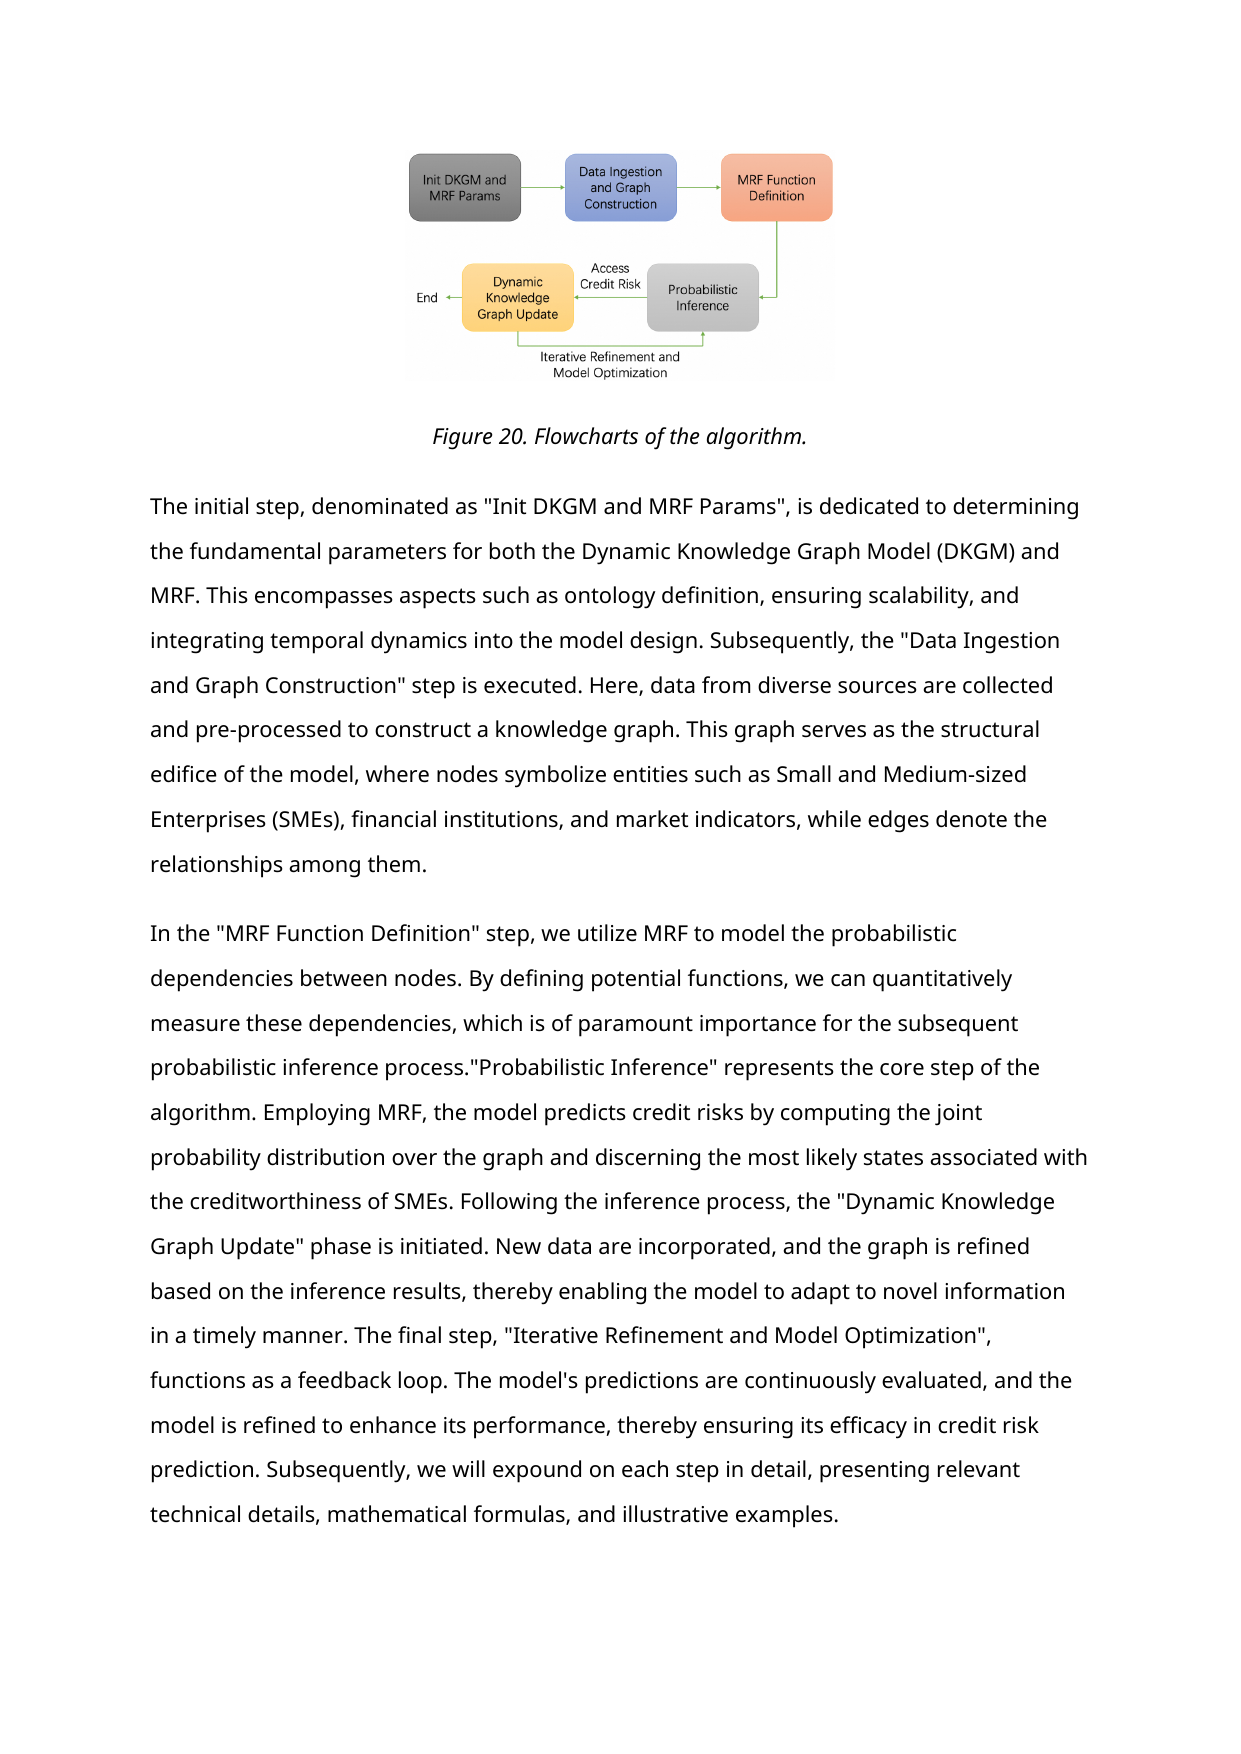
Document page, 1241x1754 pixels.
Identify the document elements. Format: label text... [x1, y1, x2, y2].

text Figure 20. Flowcharts of the algorithm. [150, 421, 1090, 451]
picture [405, 150, 836, 381]
text The initial step, denominated as "Init DKGM and MRF Params", is dedicated to determining the fundamental parameters for both the Dynamic Knowledge Graph Model (DKGM) and MRF. This encompasses aspects such as ontology definition, ensuring scalability, and integrating temporal dynamics into the model design. Subsequently, the "Data Ingestion and Graph Construction" step is executed. Here, data from diverse sources are collected and pre-processed to construct a knowledge graph. This graph serves as the structural edifice of the model, where nodes symbolize entities such as Small and Medium-sized Enterprises (SMEs), financial institutions, and market indicators, while edges denote the relationships among them. [150, 491, 1090, 878]
text In the "MRF Function Definition" step, we utilize MRF to model the probabilistic dependencies between nodes. By defining potential functions, we can quantitatively measure these dependencies, which is of paramount importance for the subsequent probabilistic inference process."Probabilistic Inference" represents the core step of the algorithm. Employing MRF, the model predicts credit risks by computing the joint probability distribution over the graph and discerning the most likely states associated with the creditworthiness of SMEs. Following the inference process, the "Dynamic Knowledge Graph Update" phase is initiated. New data are incorporated, and the graph is refined based on the inference results, thereby enabling the model to adapt to novel information in a timely manner. The final step, "Iterative Refinement and Model Optimization", functions as a feedback loop. The model's predictions are continuously evaluated, and the model is refined to enhance its performance, thereby ensuring its efficacy in credit risk prediction. Subsequently, we will expound on each step in detail, presenting relevant technical details, mathematical formulas, and illustrative examples. [150, 918, 1090, 1529]
